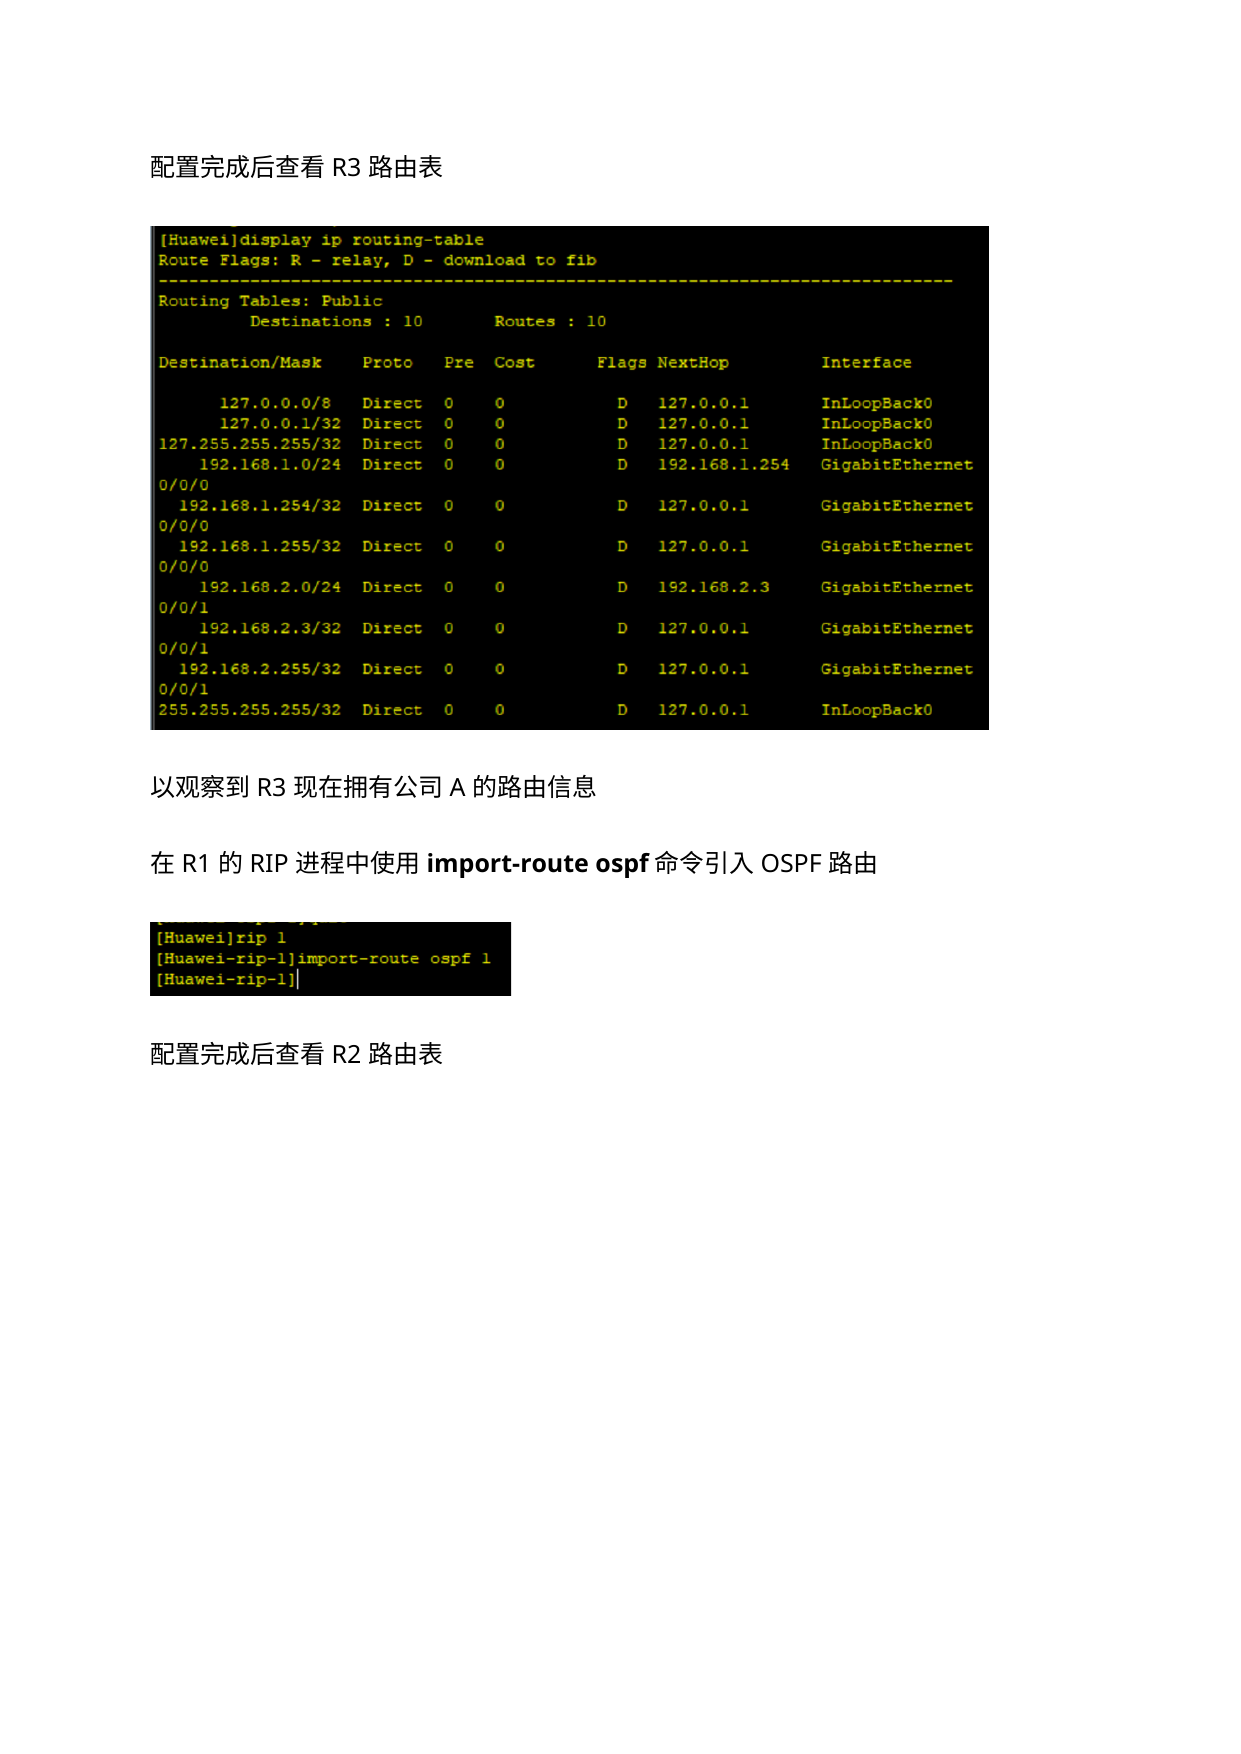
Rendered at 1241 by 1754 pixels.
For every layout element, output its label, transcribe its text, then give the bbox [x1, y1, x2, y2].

text 配置完成后查看 R2 路由表 [150, 1037, 1090, 1071]
picture [150, 922, 512, 996]
picture [150, 226, 989, 730]
text 在 R1 的 RIP 进程中使用 import-route ospf命令引入 OSPF 路由 [150, 846, 1090, 880]
text 配置完成后查看 R3 路由表 [150, 150, 1090, 184]
text 以观察到 R3 现在拥有公司 A 的路由信息 [150, 770, 1090, 804]
